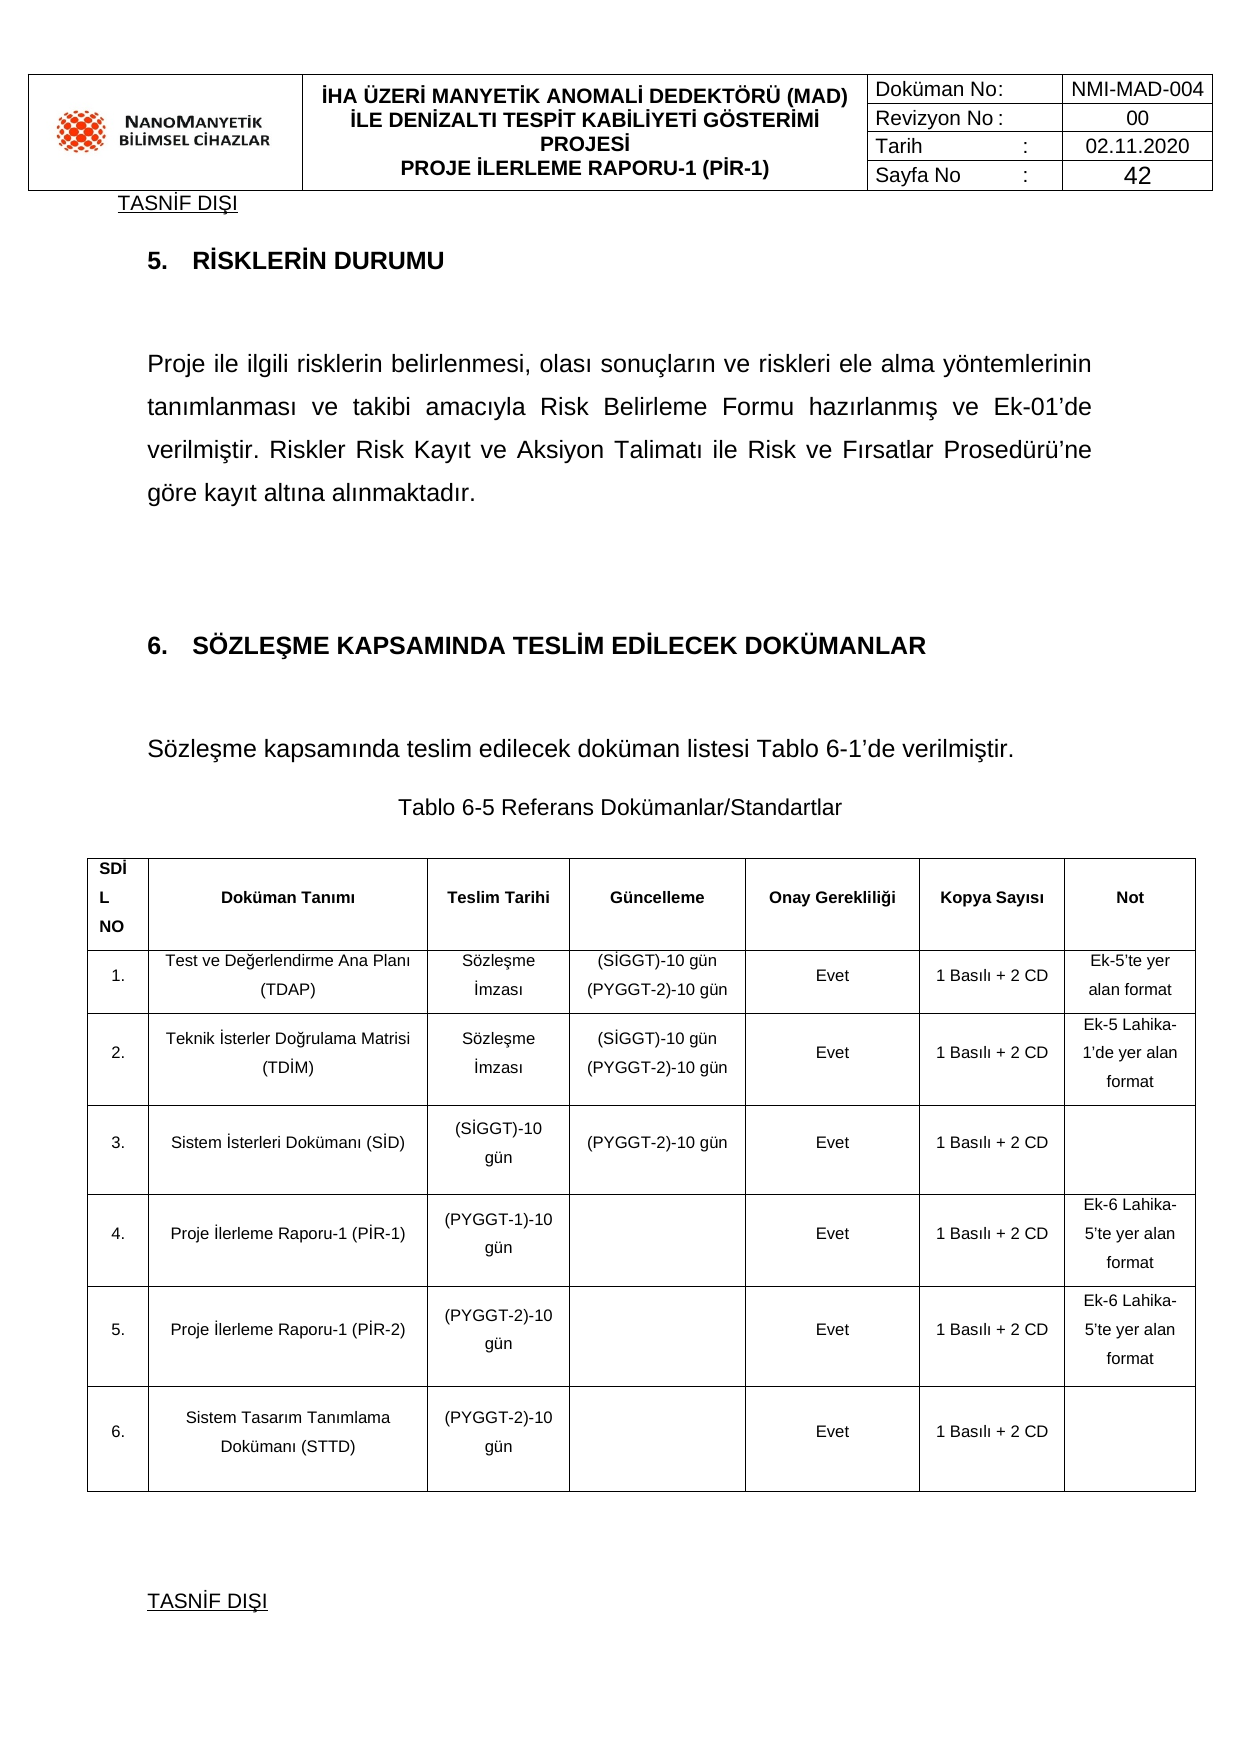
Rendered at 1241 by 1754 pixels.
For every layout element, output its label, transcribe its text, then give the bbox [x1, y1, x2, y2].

table_cell 4. [88, 1195, 148, 1286]
table_header Onay Gerekliliği [746, 859, 919, 950]
table_cell (PYGGT-2)-10 gün [428, 1387, 569, 1491]
table_header Teslim Tarihi [428, 859, 569, 950]
table_cell 1 Basılı + 2 CD [920, 1287, 1064, 1386]
table_header Güncelleme [570, 859, 745, 950]
text Proje ile ilgili risklerin belirlenmesi, olası sonuçların ve riskleri ele alma yöntemlerinin tanımlanması ve takibi amacıyla Risk Belirleme Formu hazırlanmış ve Ek-01’de verilmiştir. Riskler Risk Kayıt ve Aksiyon Talimatı ile Risk ve Fırsatlar Prosedürü’ne göre kayıt altına alınmaktadır. [147, 348, 1093, 507]
table_cell Ek-5 Lahika-1’de yer alan format [1065, 1014, 1195, 1105]
table_cell (PYGGT-2)-10 gün [570, 1106, 745, 1194]
table_cell [570, 1195, 745, 1286]
table_cell Evet [746, 951, 919, 1013]
table_header SDİL NO [88, 859, 148, 950]
table_cell (SİGGT)-10 gün (PYGGT-2)-10 gün [570, 1014, 745, 1105]
table_cell [1065, 1387, 1195, 1491]
table_cell 1 Basılı + 2 CD [920, 1106, 1064, 1194]
table_cell Sistem İsterleri Dokümanı (SİD) [149, 1106, 427, 1194]
table_cell 1 Basılı + 2 CD [920, 1387, 1064, 1491]
table_cell Test ve Değerlendirme Ana Planı (TDAP) [149, 951, 427, 1013]
table_cell Proje İlerleme Raporu-1 (PİR-1) [149, 1195, 427, 1286]
table_cell Evet [746, 1195, 919, 1286]
table_cell 1 Basılı + 2 CD [920, 1195, 1064, 1286]
table_cell (SİGGT)-10 gün [428, 1106, 569, 1194]
picture [35, 92, 295, 172]
table_cell Ek-6 Lahika-5’te yer alan format [1065, 1287, 1195, 1386]
table_cell Evet [746, 1014, 919, 1105]
table_cell [570, 1287, 745, 1386]
table_cell [1065, 1106, 1195, 1194]
text Sözleşme kapsamında teslim edilecek doküman listesi Tablo 6-1’de verilmiştir. [147, 734, 1093, 762]
table_cell Evet [746, 1106, 919, 1194]
table_cell 3. [88, 1106, 148, 1194]
table_cell Sistem Tasarım Tanımlama Dokümanı (STTD) [149, 1387, 427, 1491]
table_cell Teknik İsterler Doğrulama Matrisi (TDİM) [149, 1014, 427, 1105]
table_cell Sözleşme İmzası [428, 951, 569, 1013]
table_header Kopya Sayısı [920, 859, 1064, 950]
table_header Doküman Tanımı [149, 859, 427, 950]
table_cell 6. [88, 1387, 148, 1491]
table_cell Evet [746, 1287, 919, 1386]
table_cell Ek-6 Lahika-5’te yer alan format [1065, 1195, 1195, 1286]
table_cell (PYGGT-2)-10 gün [428, 1287, 569, 1386]
table_cell Sözleşme İmzası [428, 1014, 569, 1105]
table_cell (SİGGT)-10 gün (PYGGT-2)-10 gün [570, 951, 745, 1013]
table_cell (PYGGT-1)-10 gün [428, 1195, 569, 1286]
subtitle RİSKLERİN DURUMU [147, 246, 1093, 274]
table_cell Ek-5’te yer alan format [1065, 951, 1195, 1013]
table_header Not [1065, 859, 1195, 950]
table_cell Proje İlerleme Raporu-1 (PİR-2) [149, 1287, 427, 1386]
table_cell Evet [746, 1387, 919, 1491]
table_cell [570, 1387, 745, 1491]
table_cell 5. [88, 1287, 148, 1386]
table_cell 2. [88, 1014, 148, 1105]
subtitle SÖZLEŞME KAPSAMINDA TESLİM EDİLECEK DOKÜMANLAR [147, 631, 1093, 659]
table_cell 1. [88, 951, 148, 1013]
table_cell 1 Basılı + 2 CD [920, 1014, 1064, 1105]
table_cell 1 Basılı + 2 CD [920, 951, 1064, 1013]
